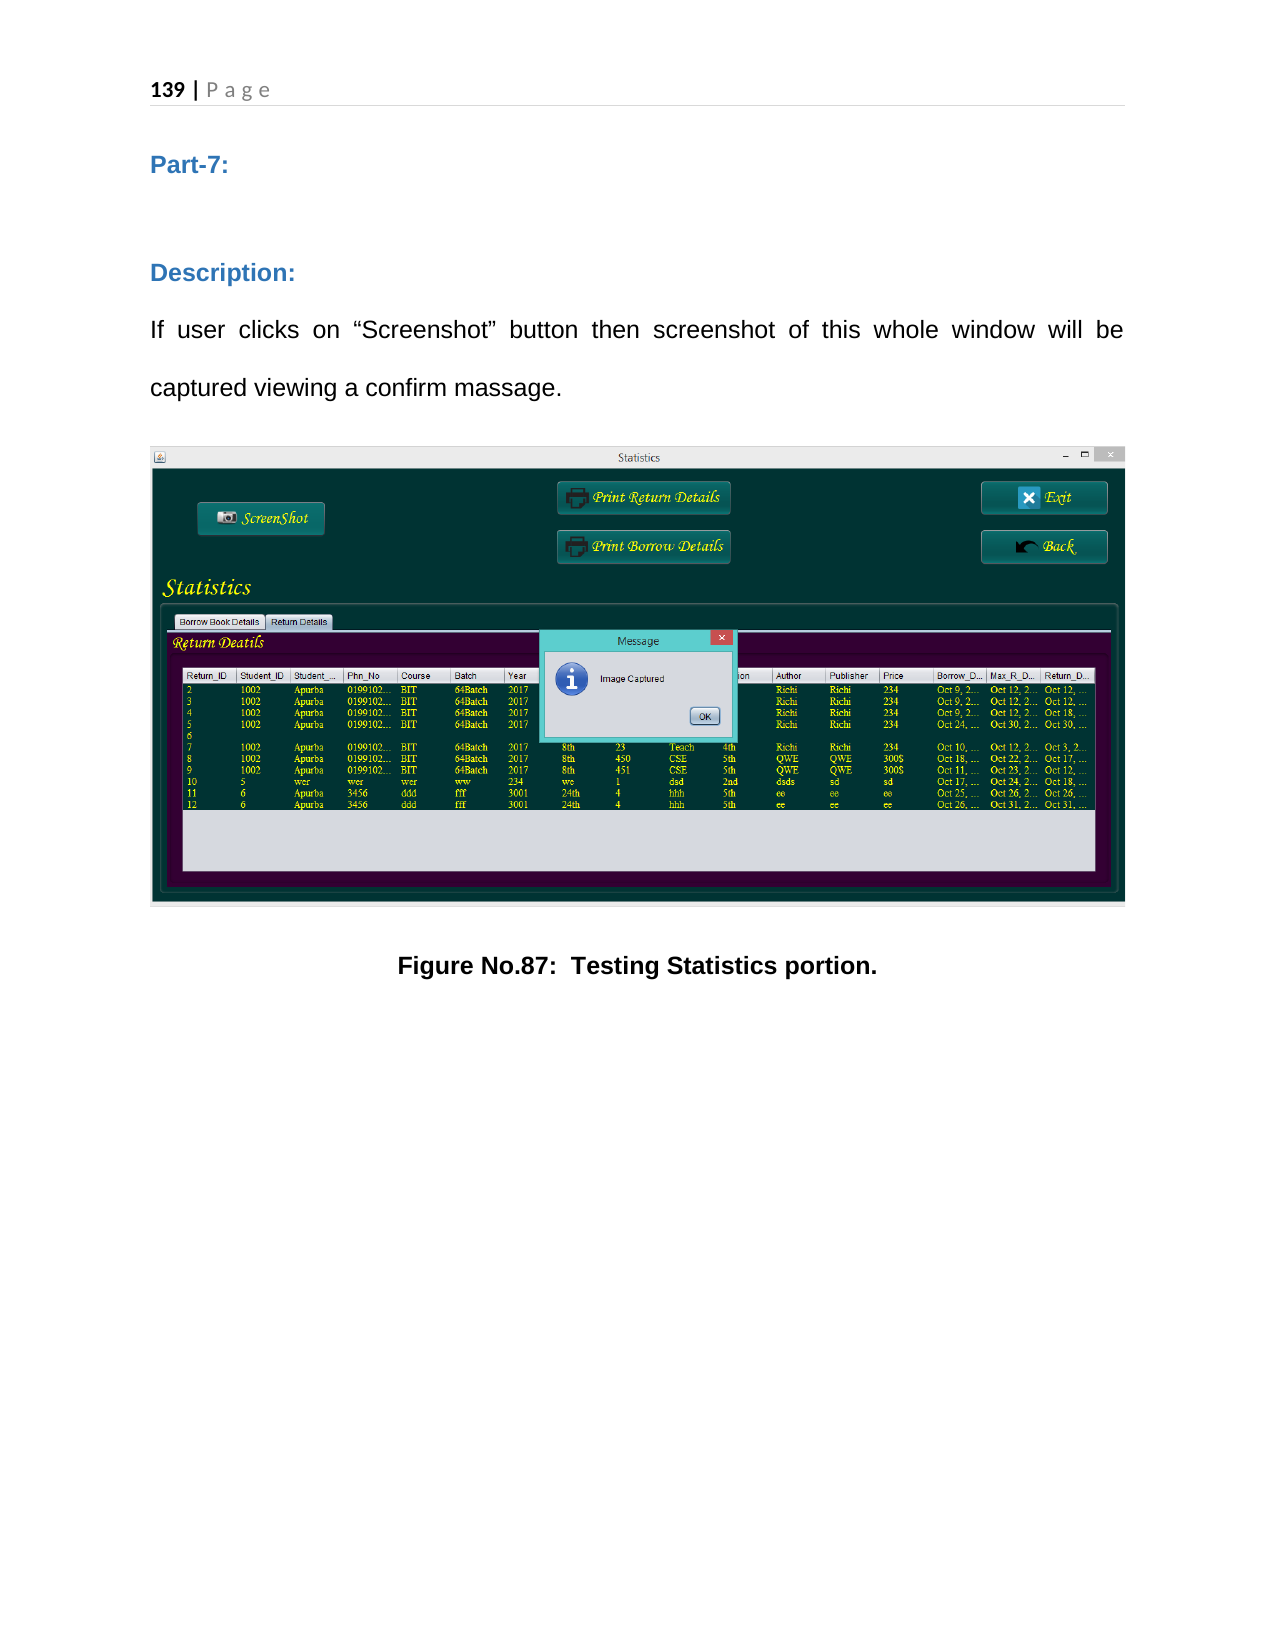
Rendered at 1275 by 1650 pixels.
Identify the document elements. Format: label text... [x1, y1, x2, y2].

text Figure No.87: Testing Statistics portion. [150, 951, 1125, 980]
subtitle Part-7: [150, 150, 1125, 179]
picture [150, 446, 1125, 907]
text If user clicks on “Screenshot” button then screenshot of this whole window will be captured viewing a confirm massage. [150, 315, 1125, 401]
subtitle Description: [150, 257, 1125, 286]
